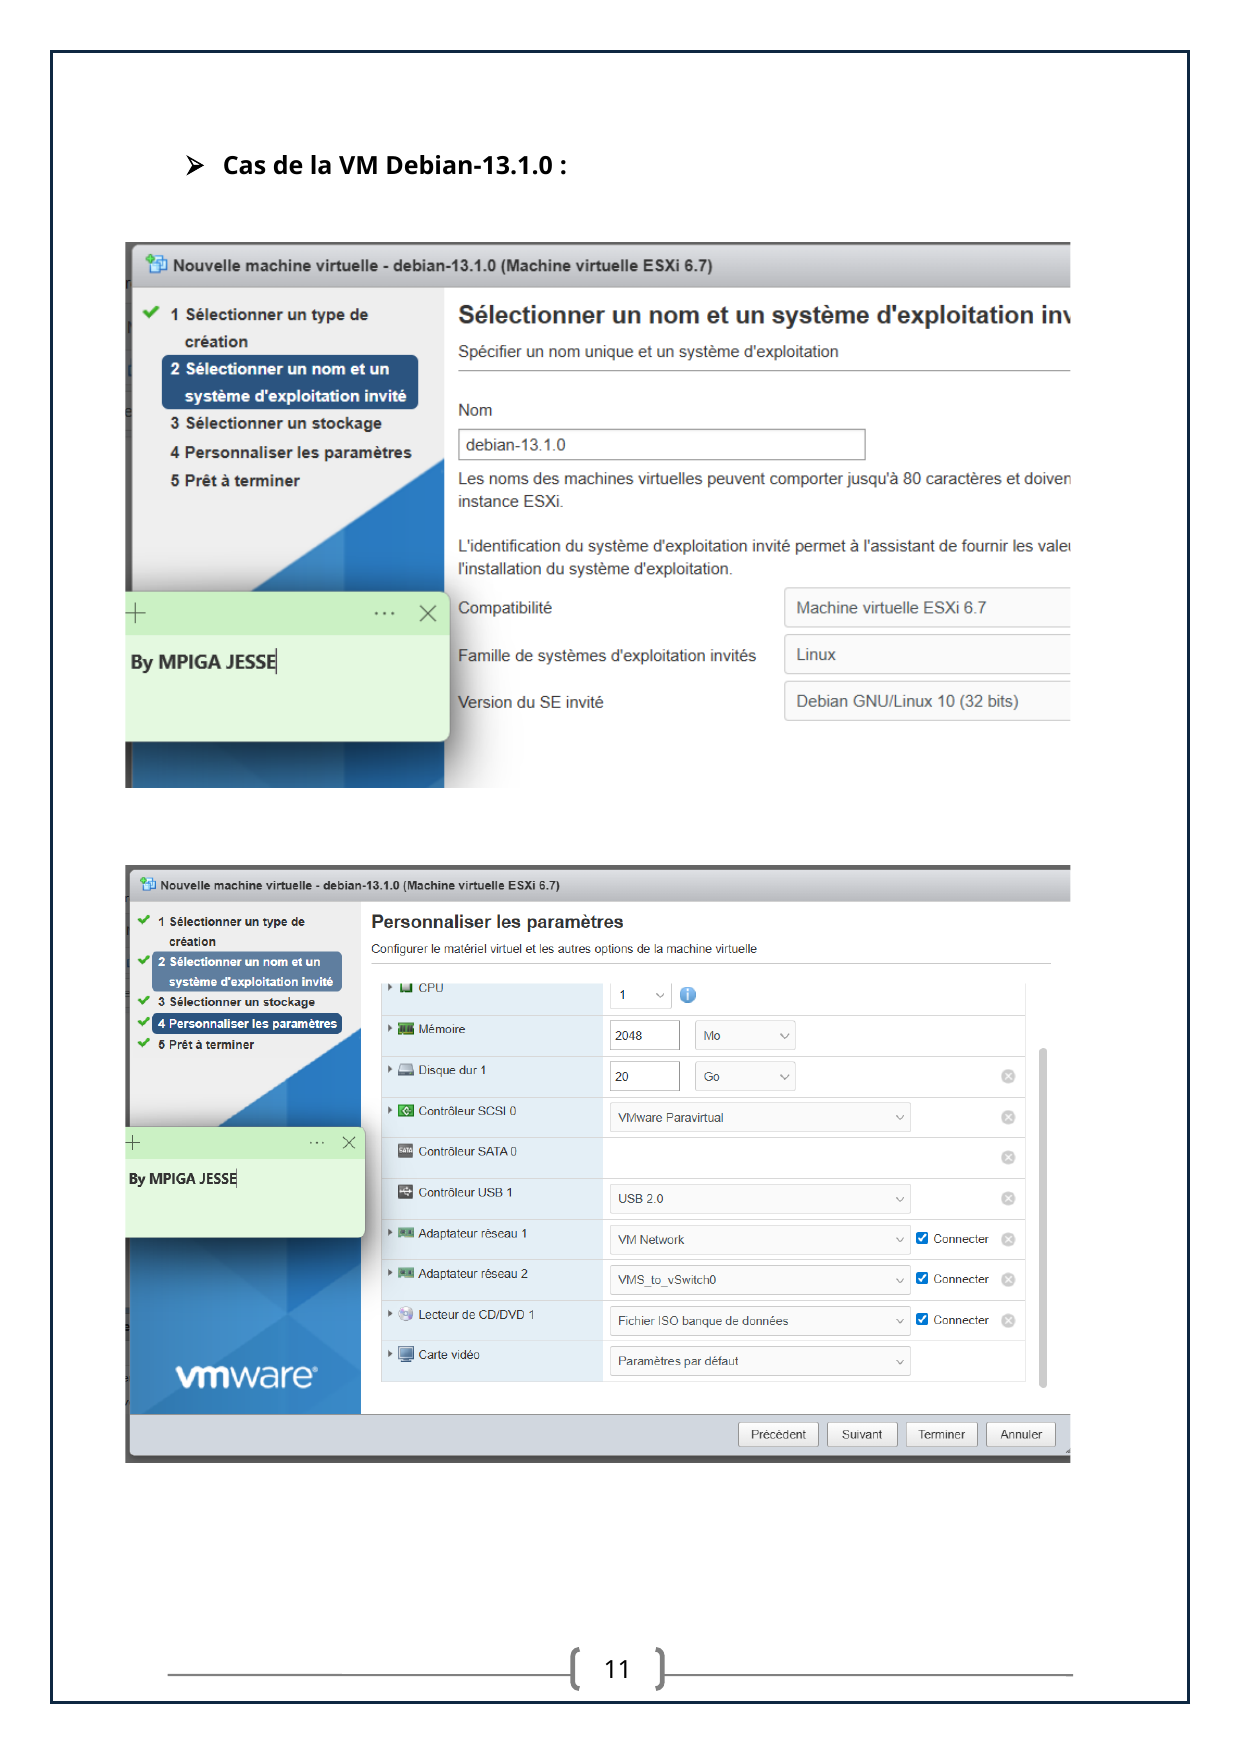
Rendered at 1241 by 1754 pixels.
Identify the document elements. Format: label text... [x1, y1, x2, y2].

list Cas de la VM Debian-13.1.0 : [185, 148, 1093, 182]
picture [125, 865, 1071, 1463]
picture [125, 242, 1071, 788]
